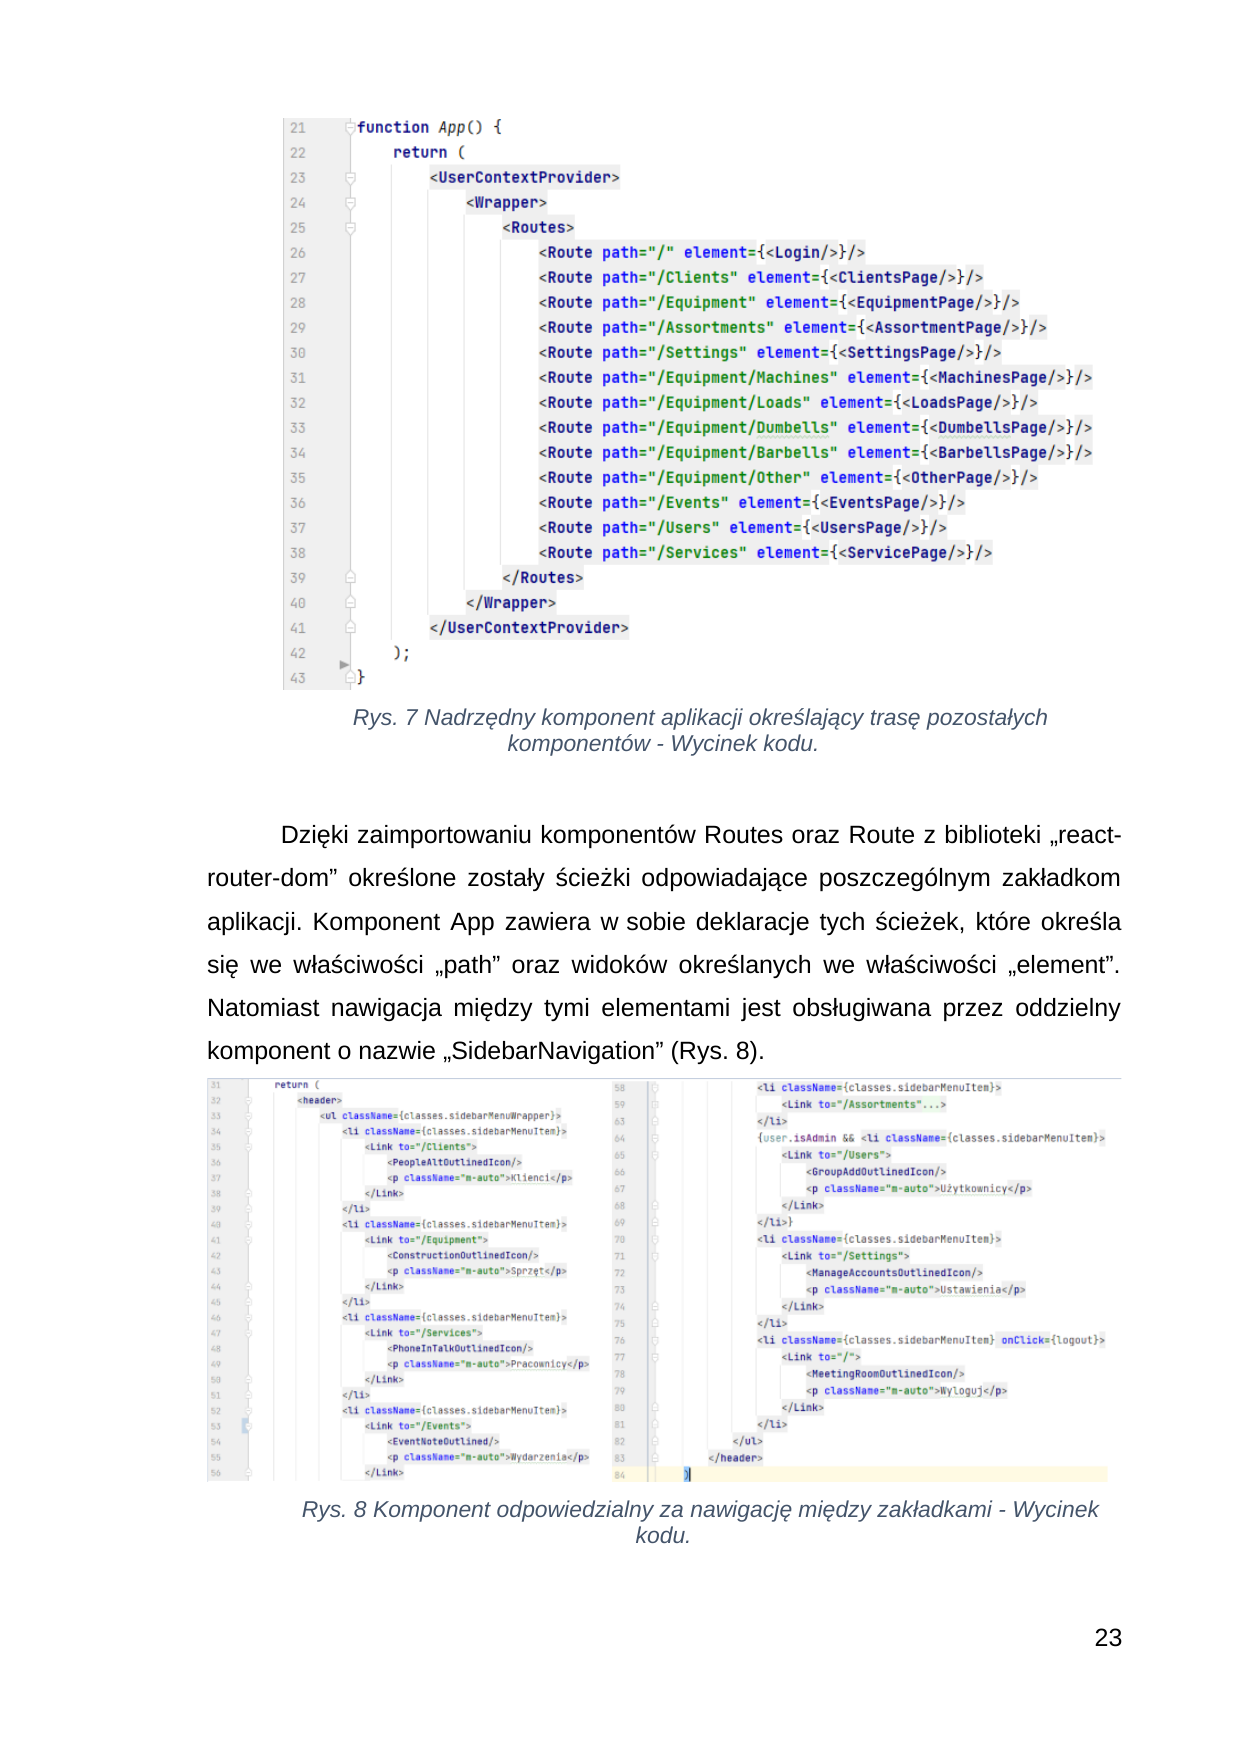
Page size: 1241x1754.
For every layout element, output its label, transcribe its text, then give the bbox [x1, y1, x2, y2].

picture [207, 1078, 1122, 1482]
picture [283, 118, 1120, 690]
text Rys. 7 Nadrzędny komponent aplikacji określający trasę pozostałych komponentów - Wycinek kodu. [207, 703, 1122, 756]
text Rys. 8 Komponent odpowiedzialny za nawigację między zakładkami - Wycinek kodu. [207, 1496, 1122, 1548]
text Dzięki zaimportowaniu komponentów Routes oraz Route z biblioteki „react-router-dom” określone zostały ścieżki odpowiadające poszczególnym zakładkom aplikacji. Komponent App zawiera w sobie deklaracje tych ścieżek, które określa się we właściwości „path” oraz widoków określanych we właściwości „element”. Natomiast nawigacja między tymi elementami jest obsługiwana przez oddzielny komponent o nazwie „SidebarNavigation” (Rys. 8). [207, 820, 1122, 1064]
